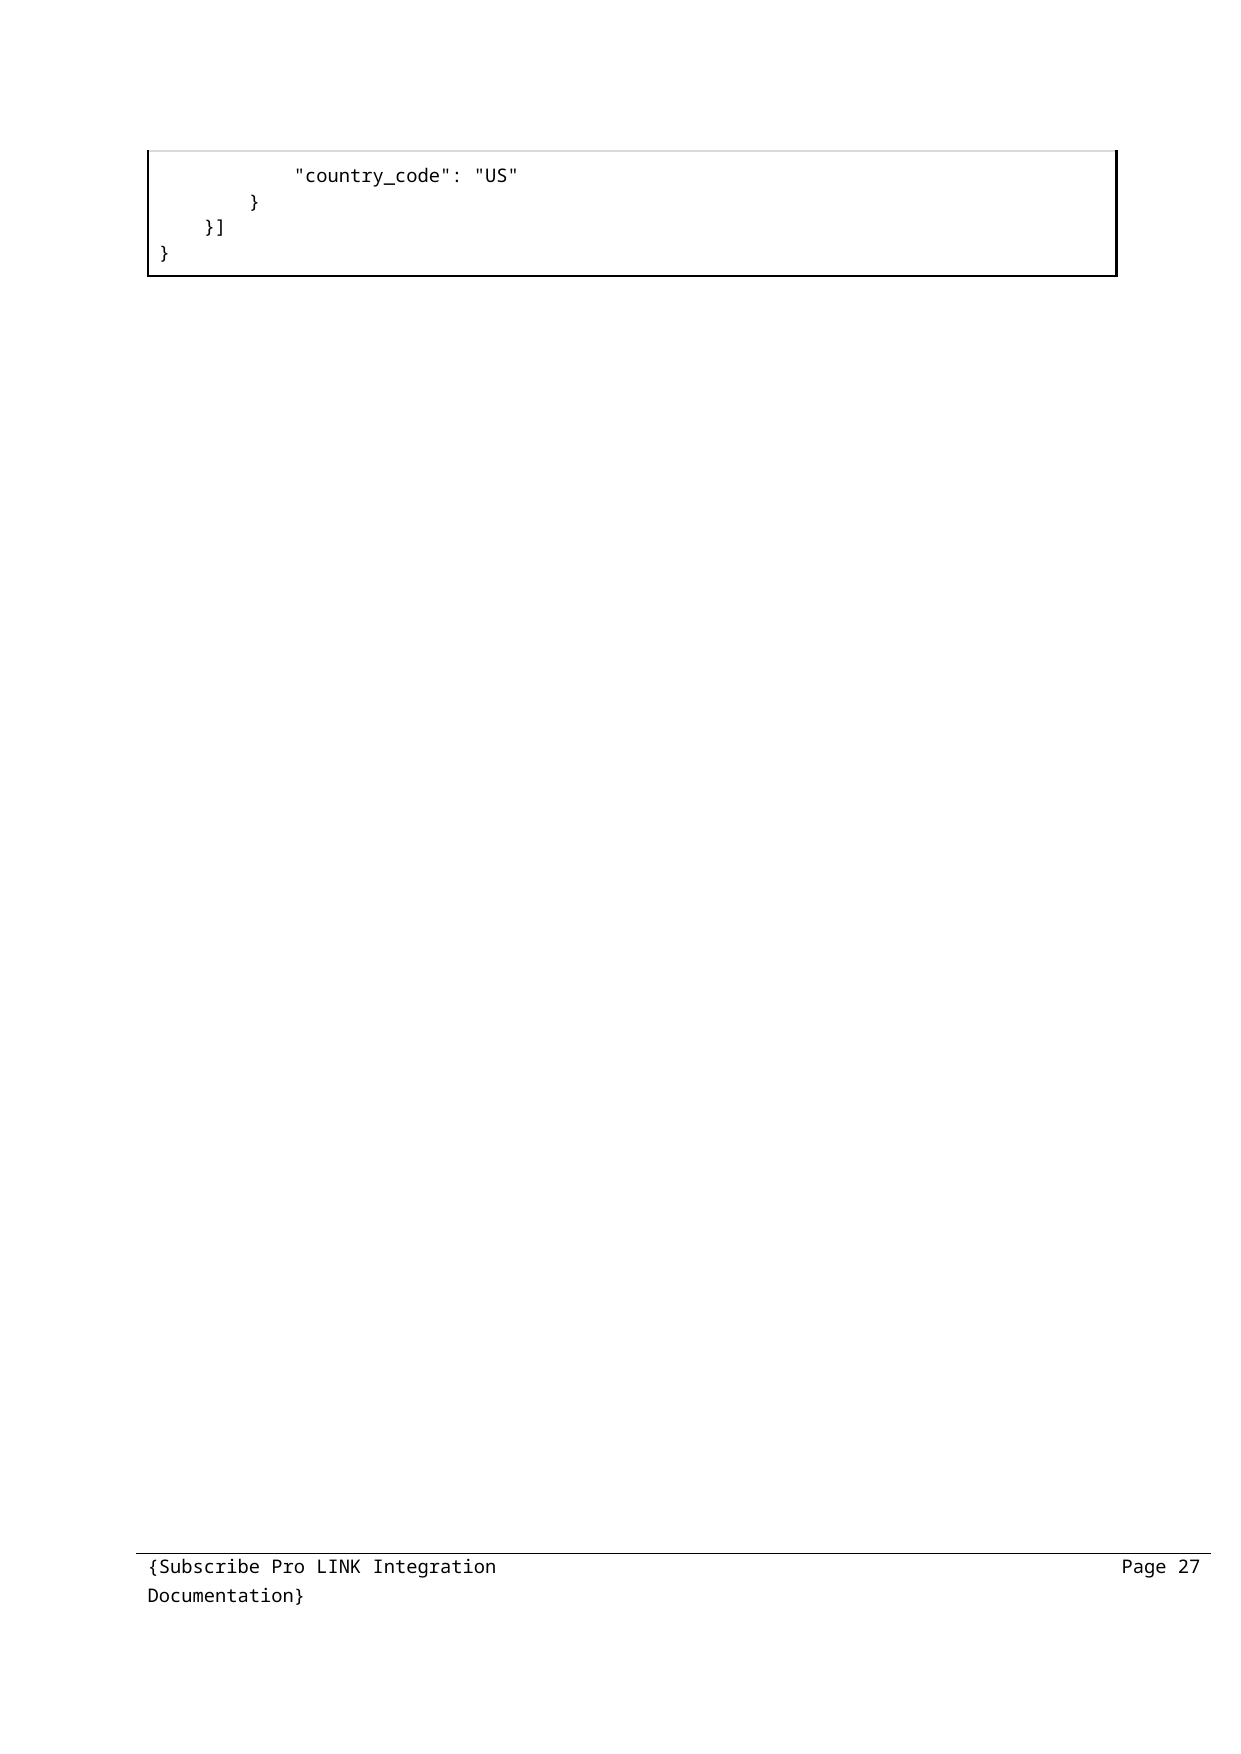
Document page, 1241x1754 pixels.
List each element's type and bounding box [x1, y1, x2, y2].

table_cell [149, 152, 1115, 275]
